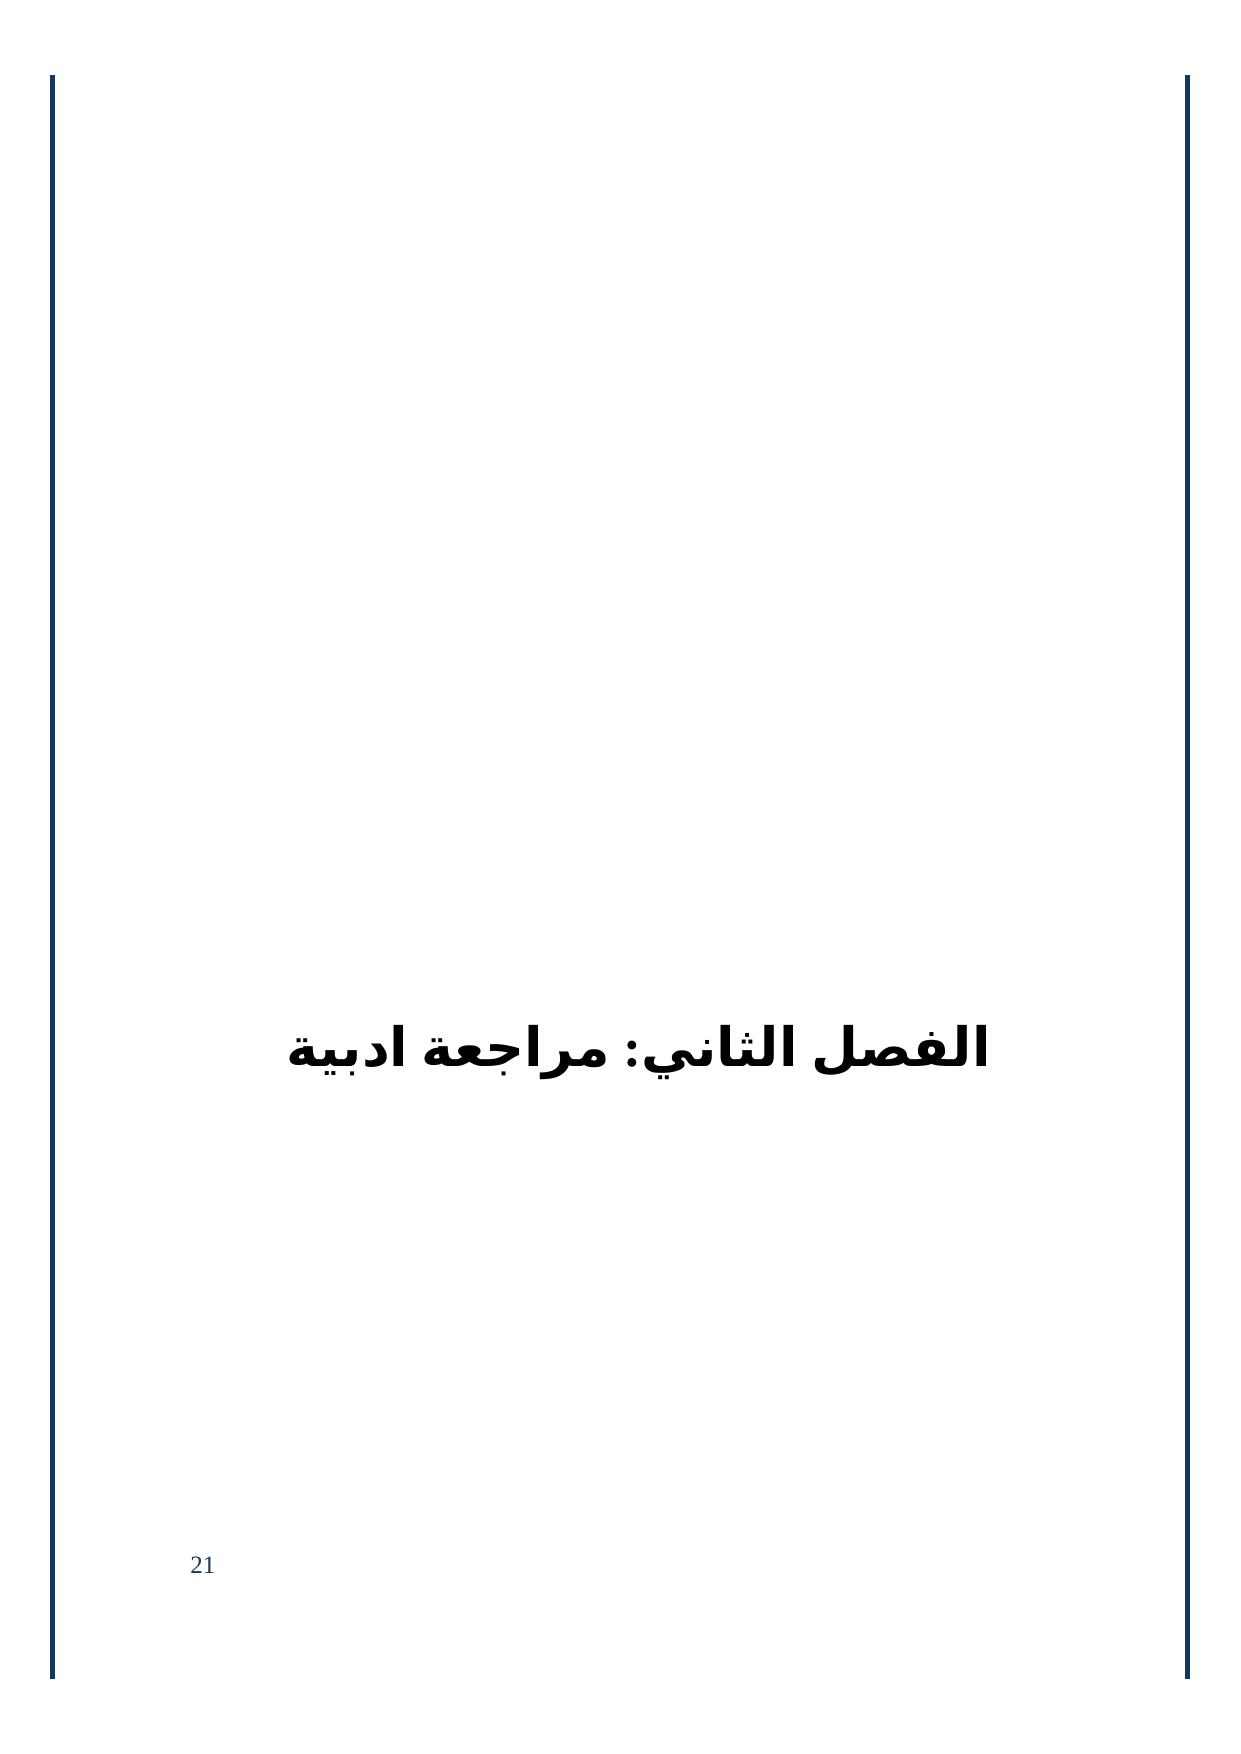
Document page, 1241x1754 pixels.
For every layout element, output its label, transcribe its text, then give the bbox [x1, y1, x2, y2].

text الفصل الثاني: مراجعة ادبية [187, 1016, 1090, 1078]
